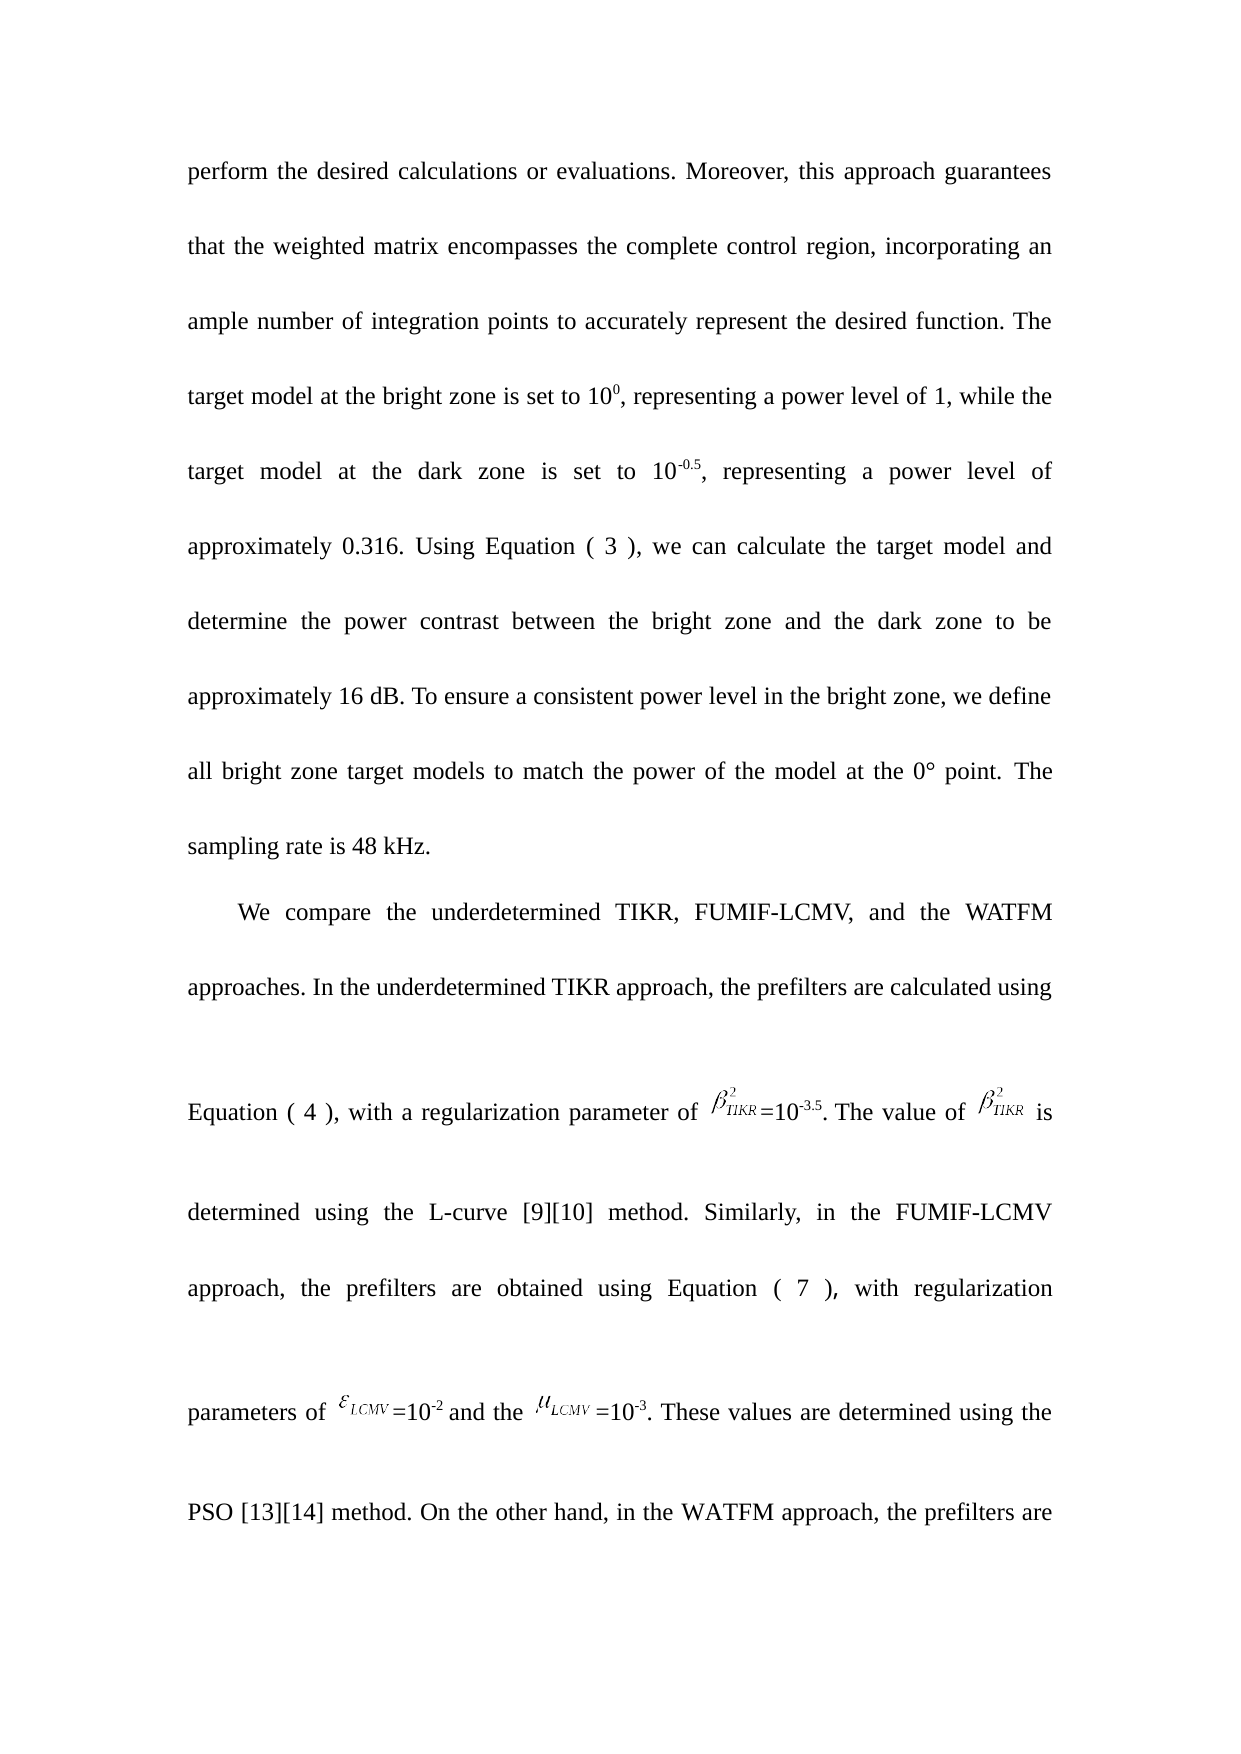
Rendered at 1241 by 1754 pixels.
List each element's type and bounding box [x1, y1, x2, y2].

text [187, 152, 1053, 864]
text [187, 893, 1053, 1531]
